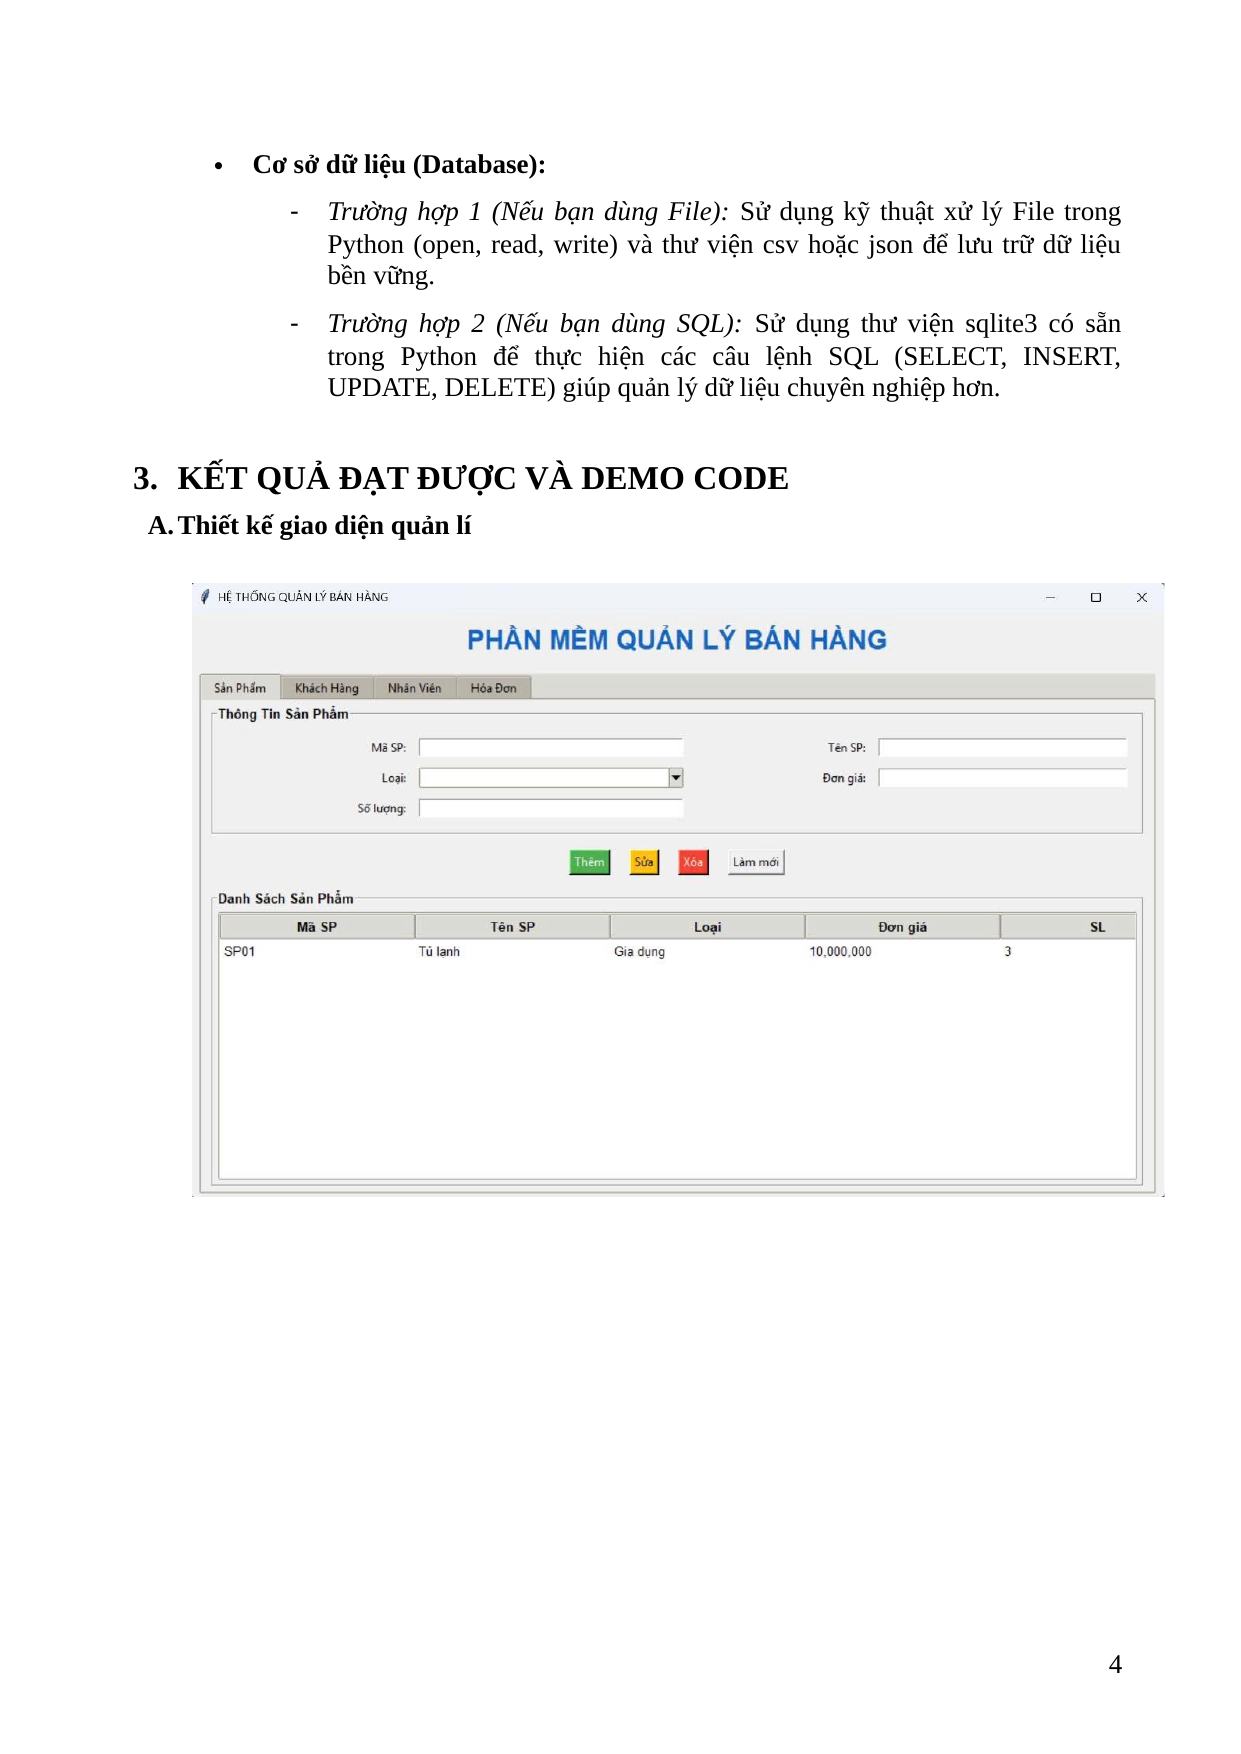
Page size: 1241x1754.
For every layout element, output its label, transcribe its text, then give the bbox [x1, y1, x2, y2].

list Trường hợp 2 (Nếu bạn dùng SQL): Sử dụng thư viện sqlite3 có sẵn trong Python để thực hiện các câu lệnh SQL (SELECT, INSERT, UPDATE, DELETE) giúp quản lý dữ liệu chuyên nghiệp hơn. [290, 303, 1122, 402]
list Cơ sở dữ liệu (Database): [215, 148, 1122, 179]
subtitle KẾT QUẢ ĐẠT ĐƯỢC VÀ DEMO CODE [133, 458, 1122, 497]
list Trường hợp 1 (Nếu bạn dùng File): Sử dụng kỹ thuật xử lý File trong Python (open, read, write) và thư viện csv hoặc json để lưu trữ dữ liệu bền vững. [290, 191, 1122, 291]
list Thiết kế giao diện quản lí [148, 509, 1122, 540]
picture [192, 583, 1165, 1197]
